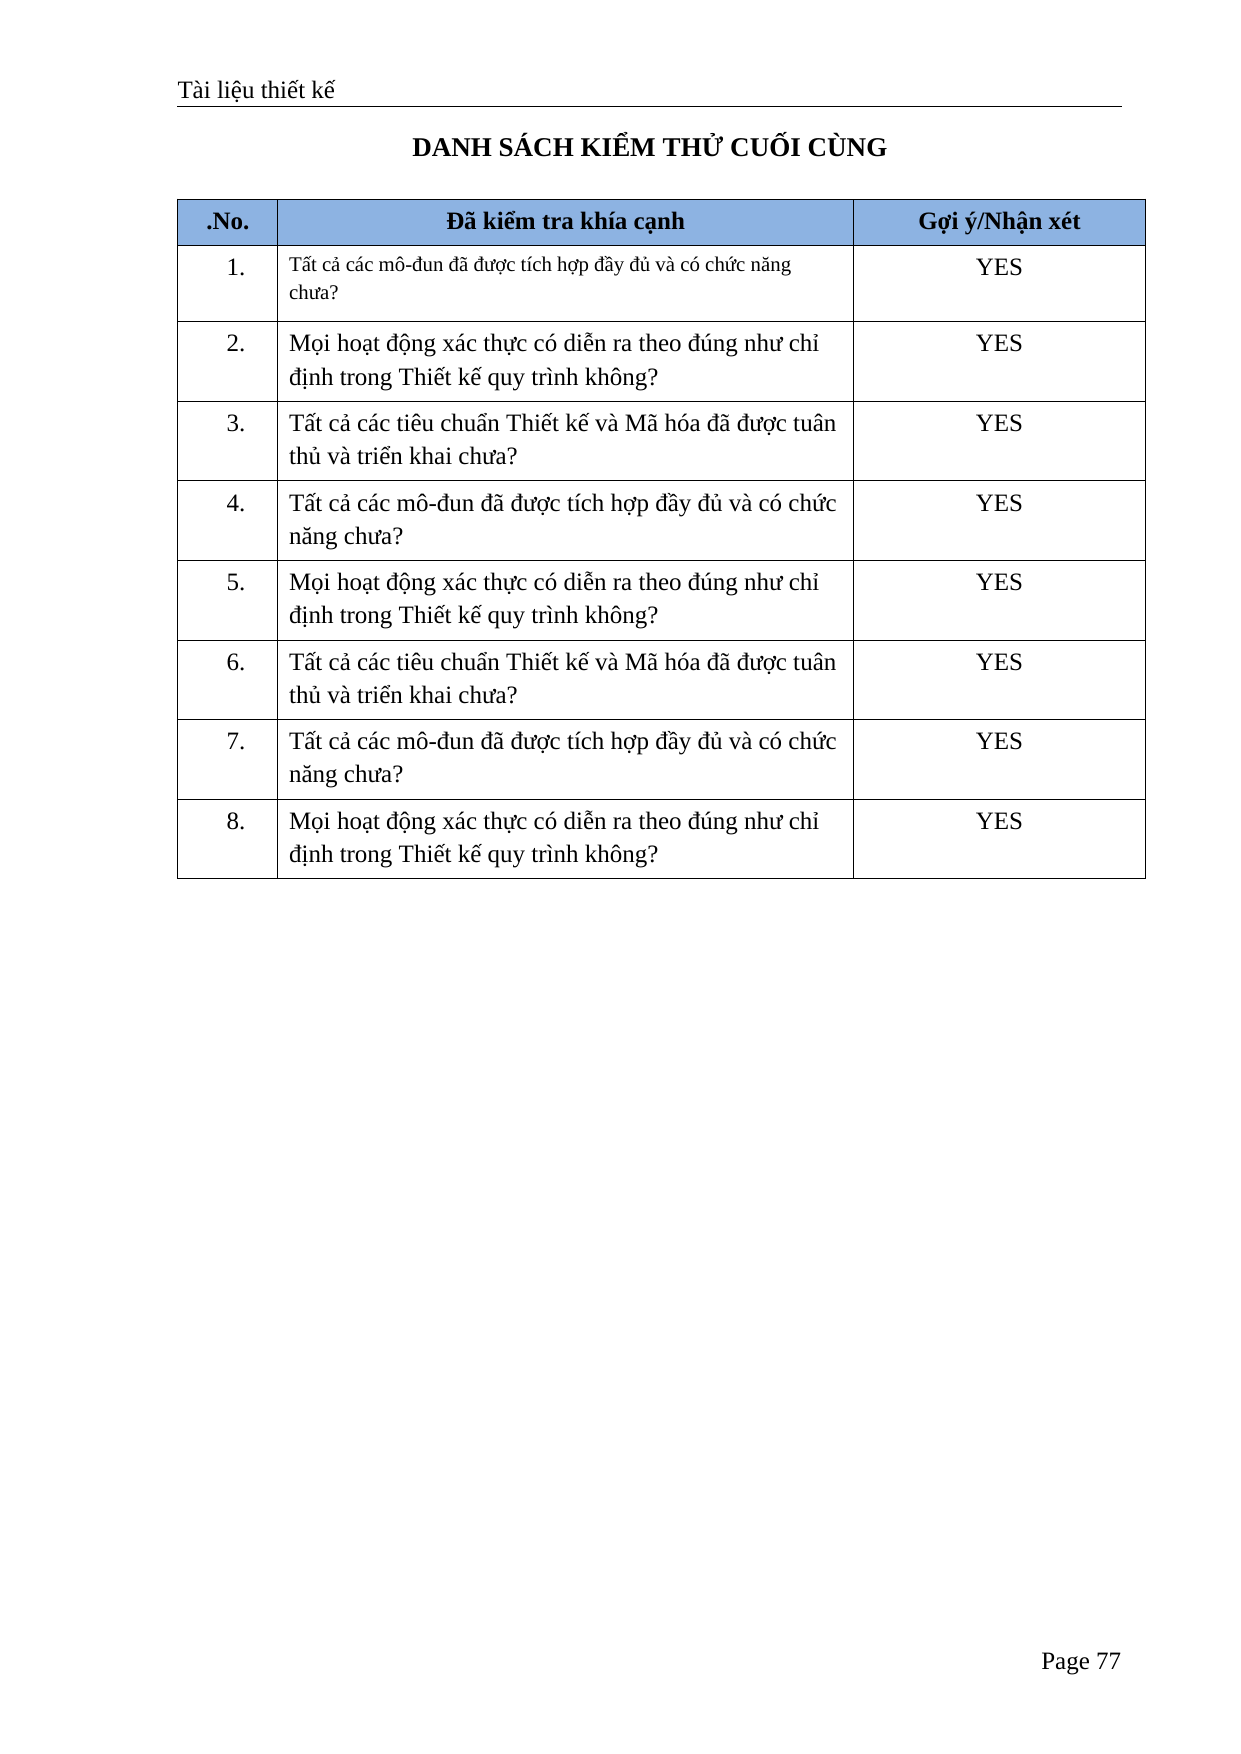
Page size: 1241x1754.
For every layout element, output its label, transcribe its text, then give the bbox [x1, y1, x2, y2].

table_cell Mọi hoạt động xác thực có diễn ra theo đúng như chỉ định trong Thiết kế quy trình không? [278, 561, 853, 639]
table_cell YES [854, 402, 1145, 480]
table_cell Tất cả các mô-đun đã được tích hợp đầy đủ và có chức năng chưa? [278, 720, 853, 799]
table_cell Tất cả các mô-đun đã được tích hợp đầy đủ và có chức năng chưa? [278, 481, 853, 560]
table_cell [178, 641, 277, 719]
table_cell Tất cả các tiêu chuẩn Thiết kế và Mã hóa đã được tuân thủ và triển khai chưa? [278, 402, 853, 480]
table_cell YES [854, 800, 1145, 878]
table_cell Tất cả các mô-đun đã được tích hợp đầy đủ và có chức năng chưa? [278, 246, 853, 321]
table_header .No. [178, 200, 277, 245]
table_cell YES [854, 246, 1145, 321]
table_header Gợi ý/Nhận xét [854, 200, 1145, 245]
table_cell Tất cả các tiêu chuẩn Thiết kế và Mã hóa đã được tuân thủ và triển khai chưa? [278, 641, 853, 719]
table_cell Mọi hoạt động xác thực có diễn ra theo đúng như chỉ định trong Thiết kế quy trình không? [278, 800, 853, 878]
table_header Đã kiểm tra khía cạnh [278, 200, 853, 245]
table_cell YES [854, 561, 1145, 639]
table_cell YES [854, 720, 1145, 799]
table_cell YES [854, 481, 1145, 560]
table_cell YES [854, 641, 1145, 719]
text DANH SÁCH KIỂM THỬ CUỐI CÙNG [177, 131, 1122, 162]
table_cell [178, 800, 277, 878]
table_cell Mọi hoạt động xác thực có diễn ra theo đúng như chỉ định trong Thiết kế quy trình không? [278, 322, 853, 401]
table_cell [178, 322, 277, 401]
table_cell YES [854, 322, 1145, 401]
table_cell [178, 246, 277, 321]
table_cell [178, 720, 277, 799]
table_cell [178, 481, 277, 560]
table_cell [178, 402, 277, 480]
table_cell [178, 561, 277, 639]
